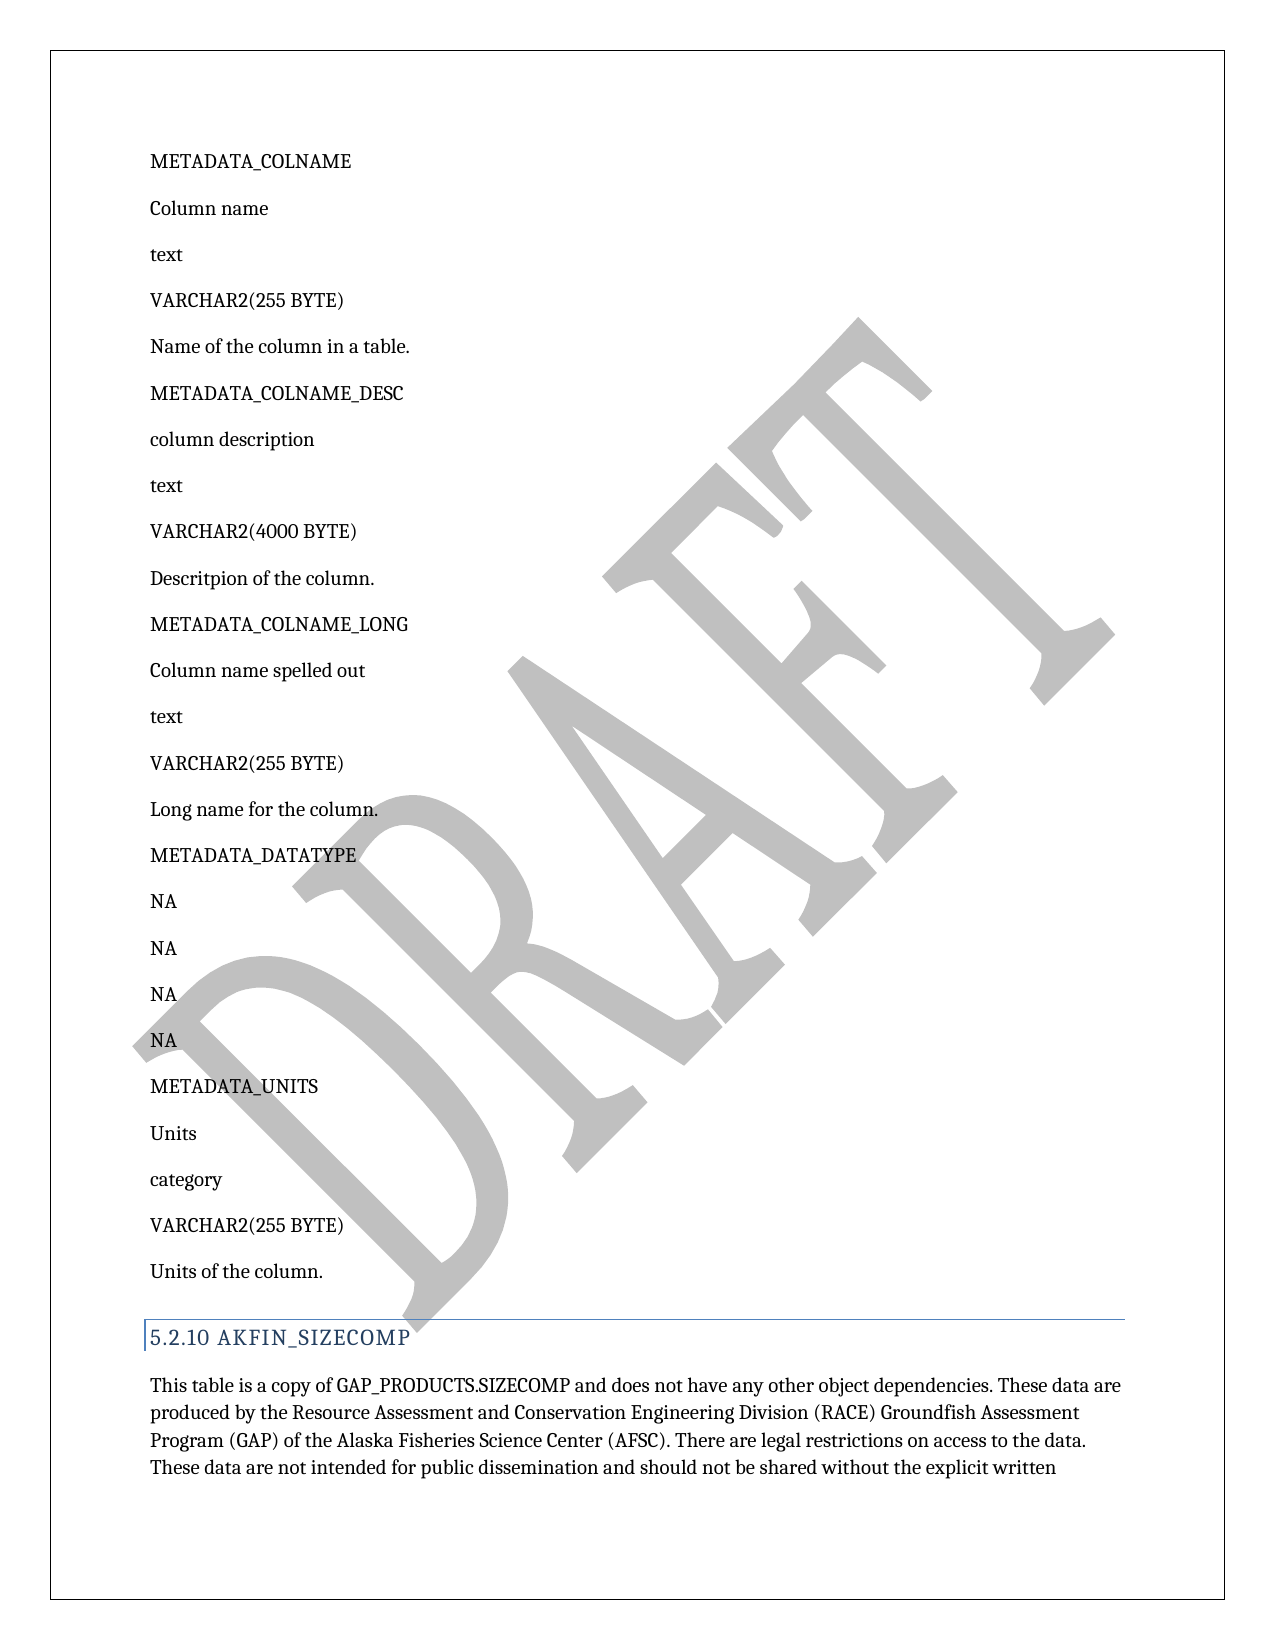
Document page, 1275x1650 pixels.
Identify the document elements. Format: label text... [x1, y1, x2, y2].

text NA [150, 1029, 1125, 1053]
text Long name for the column. [150, 797, 1125, 821]
text VARCHAR2(255 BYTE) [150, 1214, 1125, 1238]
text METADATA_COLNAME_LONG [150, 612, 1125, 636]
text Units [150, 1121, 1125, 1145]
text text [150, 242, 1125, 266]
text NA [150, 982, 1125, 1006]
text METADATA_COLNAME_DESC [150, 381, 1125, 405]
text VARCHAR2(4000 BYTE) [150, 520, 1125, 544]
text column description [150, 427, 1125, 451]
text Column name [150, 196, 1125, 220]
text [150, 1373, 1125, 1480]
text METADATA_COLNAME [150, 150, 1125, 174]
text Name of the column in a table. [150, 335, 1125, 359]
text Units of the column. [150, 1260, 1125, 1284]
text NA [150, 890, 1125, 914]
text category [150, 1167, 1125, 1191]
subtitle 5.2.10 AKFIN_SIZECOMP [146, 1320, 1125, 1351]
text Column name spelled out [150, 659, 1125, 683]
text VARCHAR2(255 BYTE) [150, 751, 1125, 775]
text Descritpion of the column. [150, 566, 1125, 590]
text text [150, 705, 1125, 729]
text text [150, 474, 1125, 498]
text METADATA_UNITS [150, 1075, 1125, 1099]
text NA [150, 936, 1125, 960]
text VARCHAR2(255 BYTE) [150, 289, 1125, 313]
text METADATA_DATATYPE [150, 844, 1125, 868]
